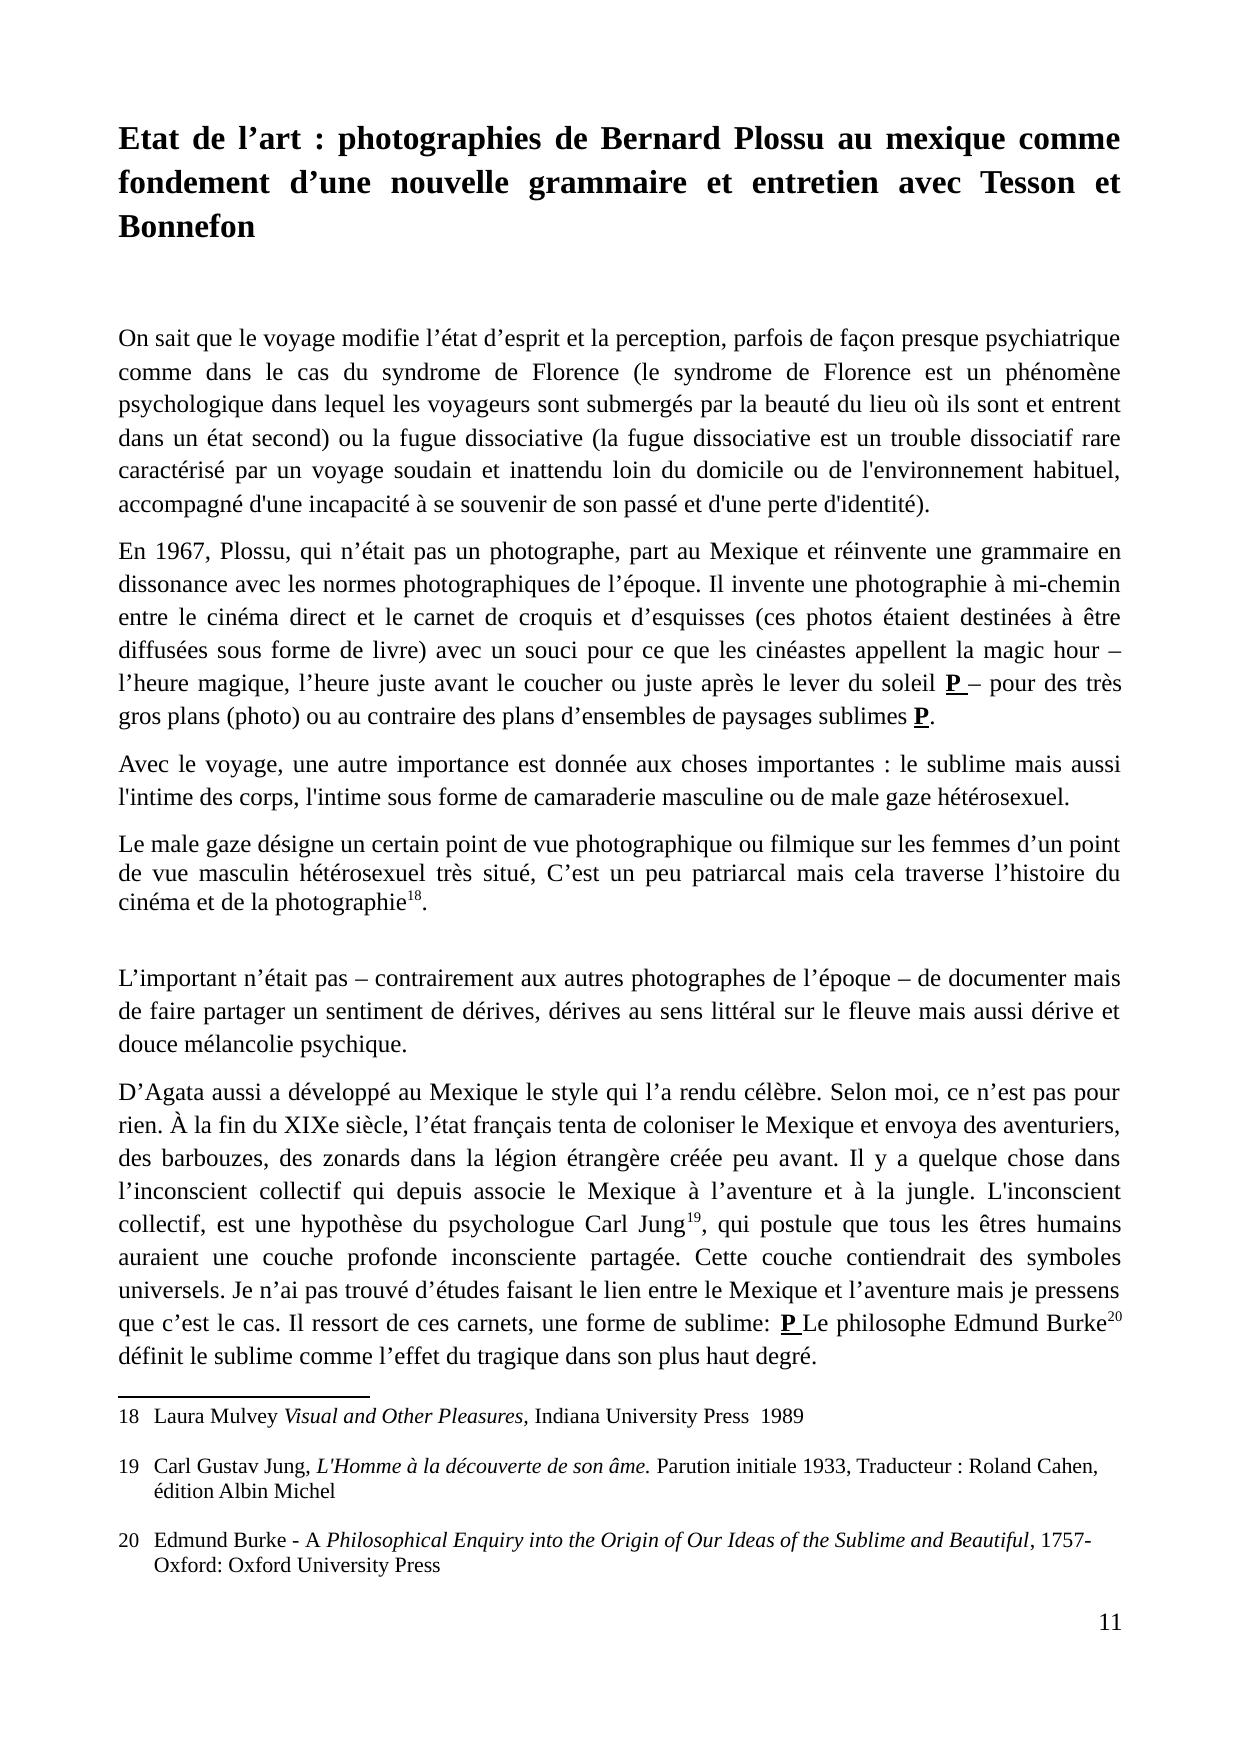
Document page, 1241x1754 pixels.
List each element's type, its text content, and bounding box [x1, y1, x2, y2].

text Avec le voyage, une autre importance est donnée aux choses importantes : le sublime mais aussi l'intime des corps, l'intime sous forme de camaraderie masculine ou de male gaze hétérosexuel. [118, 749, 1122, 811]
text On sait que le voyage modifie l’état d’esprit et la perception, parfois de façon presque psychiatrique comme dans le cas du syndrome de Florence (le syndrome de Florence est un phénomène psychologique dans lequel les voyageurs sont submergés par la beauté du lieu où ils sont et entrent dans un état second) ou la fugue dissociative (la fugue dissociative est un trouble dissociatif rare caractérisé par un voyage soudain et inattendu loin du domicile ou de l'environnement habituel, accompagné d'une incapacité à se souvenir de son passé et d'une perte d'identité). [118, 323, 1122, 517]
text D’Agata aussi a développé au Mexique le style qui l’a rendu célèbre. Selon moi, ce n’est pas pour rien. À la fin du XIXe siècle, l’état français tenta de coloniser le Mexique et envoya des aventuriers, des barbouzes, des zonards dans la légion étrangère créée peu avant. Il y a quelque chose dans l’inconscient collectif qui depuis associe le Mexique à l’aventure et à la jungle. L'inconscient collectif, est une hypothèse du psychologue Carl Jung, qui postule que tous les êtres humains auraient une couche profonde inconsciente partagée. Cette couche contiendrait des symboles universels. Je n’ai pas trouvé d’études faisant le lien entre le Mexique et l’aventure mais je pressens que c’est le cas. Il ressort de ces carnets, une forme de sublime: P Le philosophe Edmund Burke définit le sublime comme l’effet du tragique dans son plus haut degré. [118, 1077, 1122, 1370]
text En 1967, Plossu, qui n’était pas un photographe, part au Mexique et réinvente une grammaire en dissonance avec les normes photographiques de l’époque. Il invente une photographie à mi-chemin entre le cinéma direct et le carnet de croquis et d’esquisses (ces photos étaient destinées à être diffusées sous forme de livre) avec un souci pour ce que les cinéastes appellent la magic hour – l’heure magique, l’heure juste avant le coucher ou juste après le lever du soleil P – pour des très gros plans (photo) ou au contraire des plans d’ensembles de paysages sublimes P. [118, 536, 1122, 730]
text Le male gaze désigne un certain point de vue photographique ou filmique sur les femmes d’un point de vue masculin hétérosexuel très situé, C’est un peu patriarcal mais cela traverse l’histoire du cinéma et de la photographie. [118, 829, 1122, 916]
text Etat de l’art : photographies de Bernard Plossu au mexique comme fondement d’une nouvelle grammaire et entretien avec Tesson et Bonnefon [118, 118, 1122, 244]
text L’important n’était pas – contrairement aux autres photographes de l’époque – de documenter mais de faire partager un sentiment de dérives, dérives au sens littéral sur le fleuve mais aussi dérive et douce mélancolie psychique. [118, 963, 1122, 1058]
